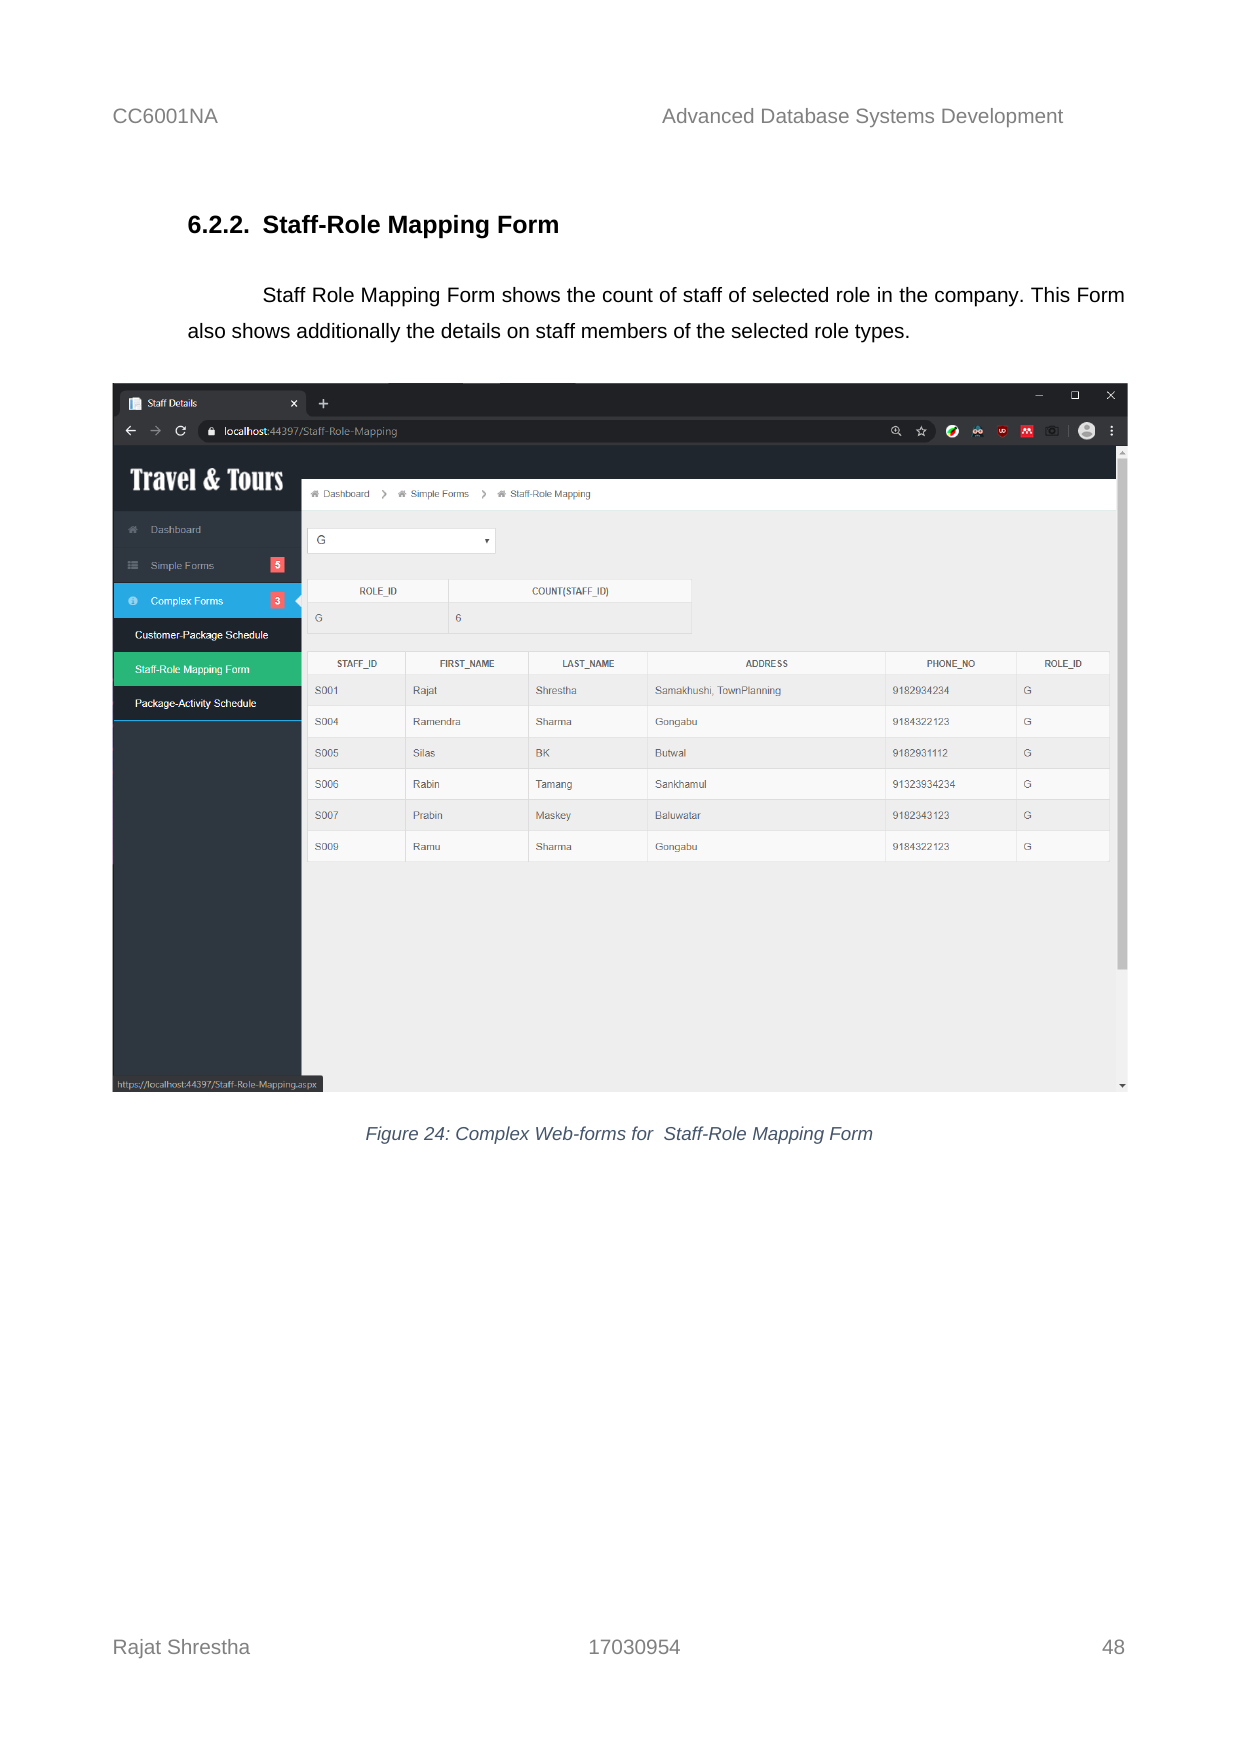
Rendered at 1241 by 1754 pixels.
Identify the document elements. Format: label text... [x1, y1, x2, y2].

text Staff Role Mapping Form shows the count of staff of selected role in the company. This Form also shows additionally the details on staff members of the selected role types. [187, 283, 1128, 343]
picture [112, 383, 1128, 1092]
subtitle 6.2.2. Staff-Role Mapping Form [187, 210, 1128, 239]
